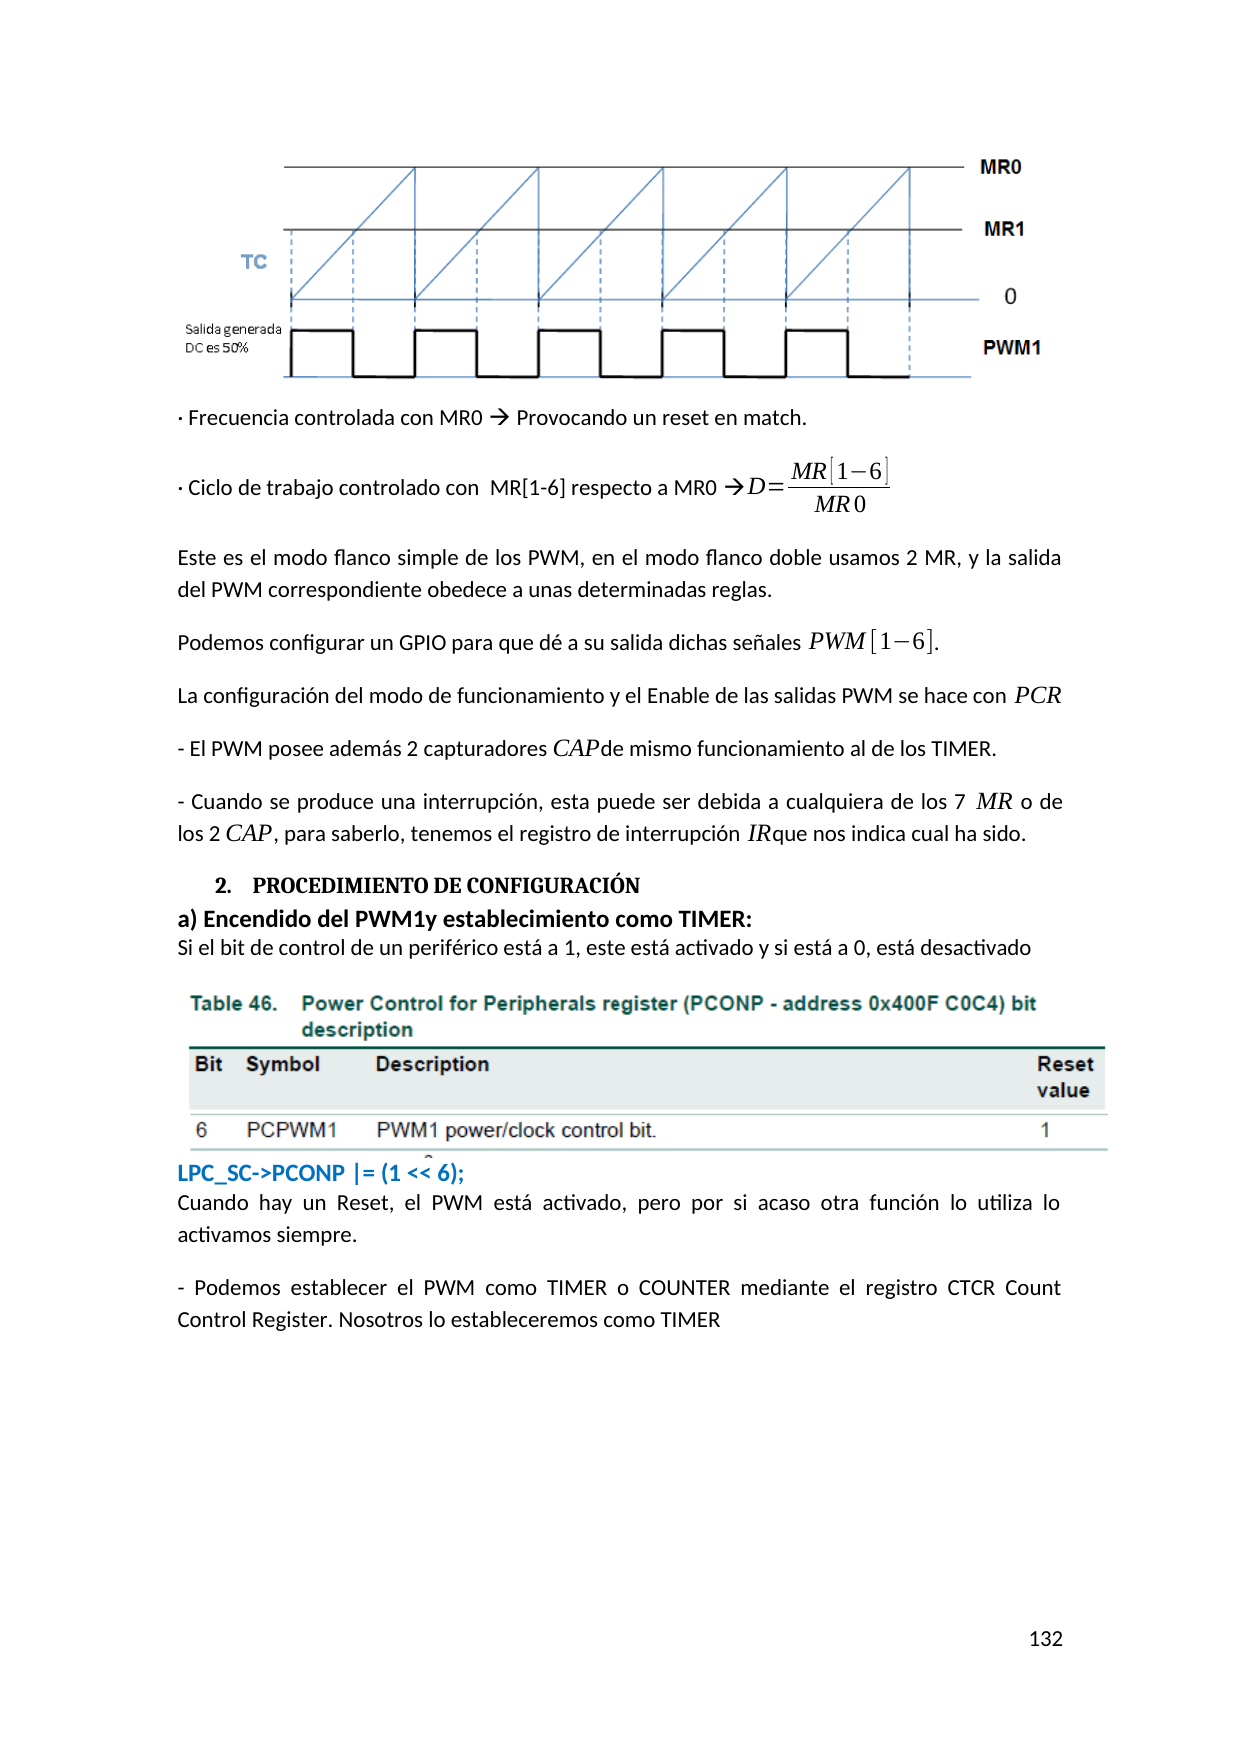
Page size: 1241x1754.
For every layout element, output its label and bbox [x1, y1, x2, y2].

picture [177, 147, 1057, 403]
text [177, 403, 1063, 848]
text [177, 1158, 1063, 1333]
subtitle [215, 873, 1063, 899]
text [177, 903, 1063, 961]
picture [177, 986, 1123, 1158]
